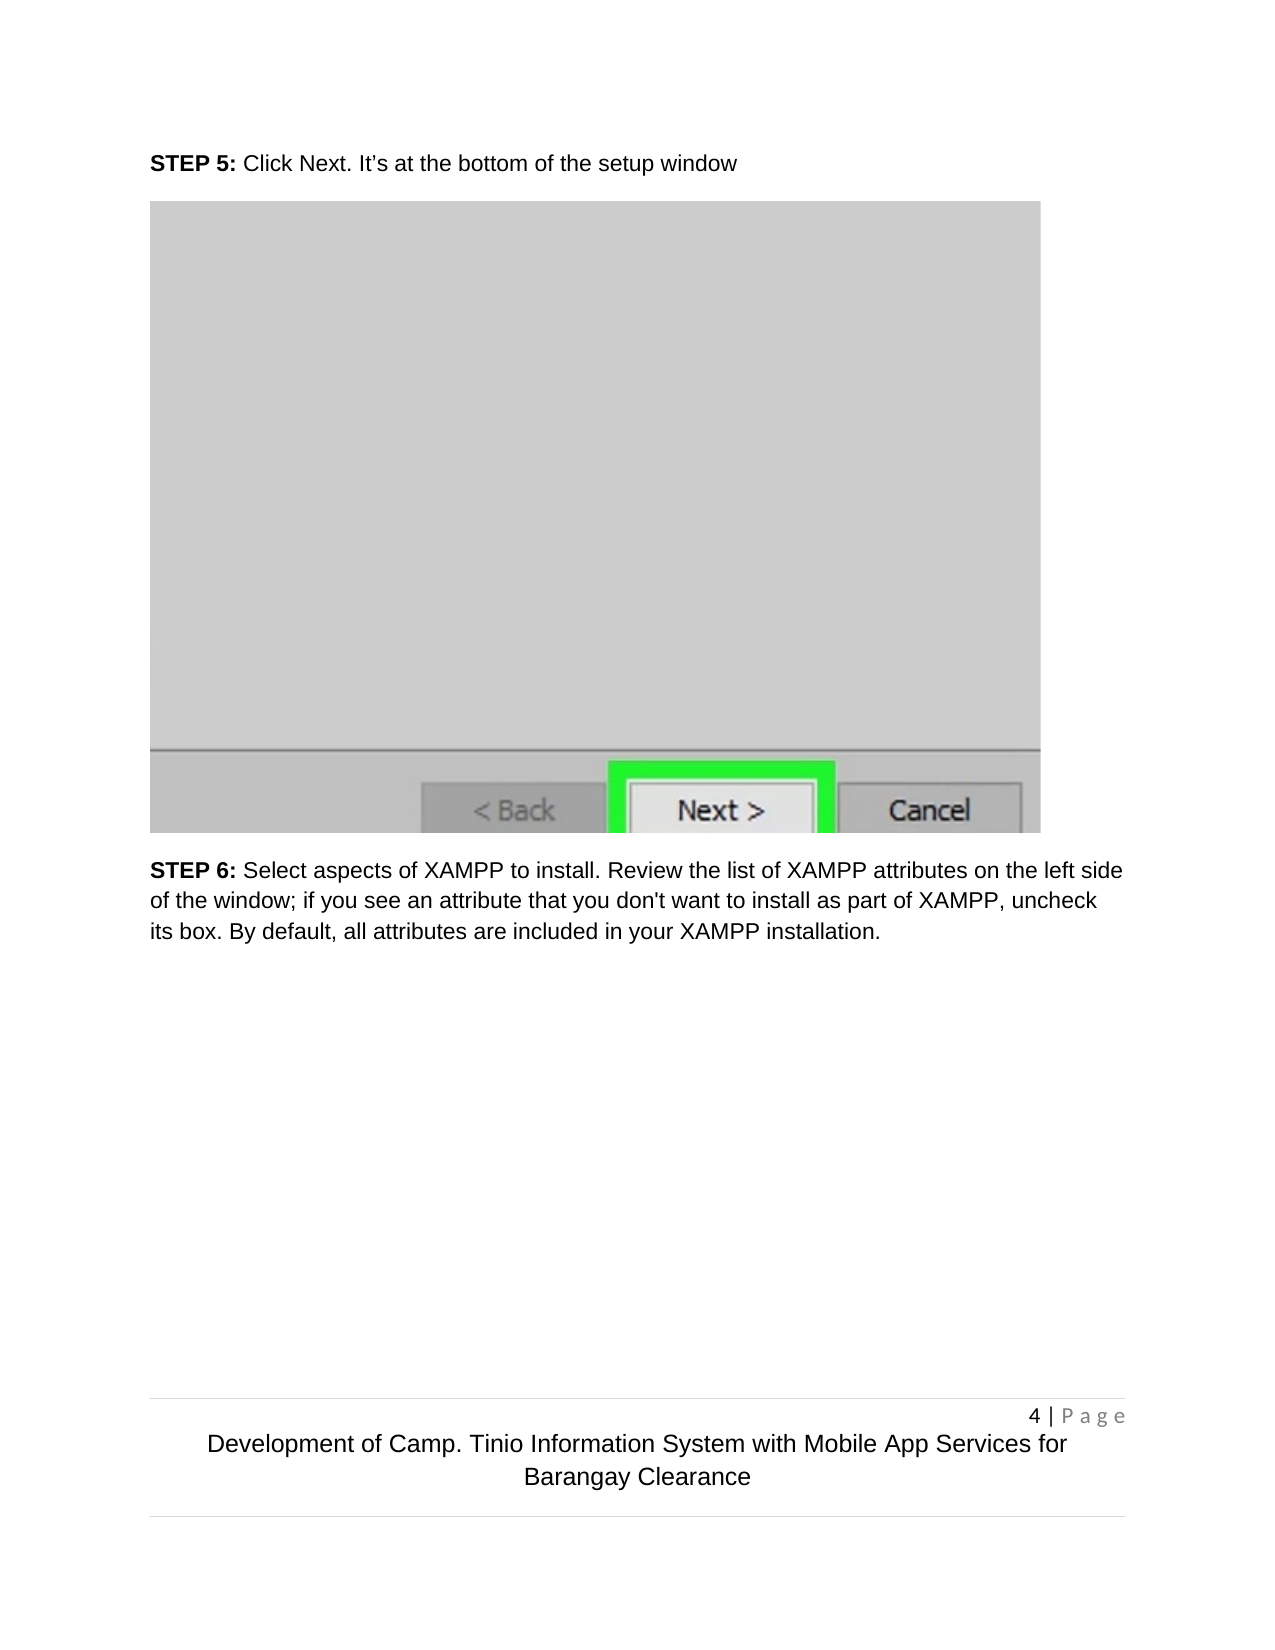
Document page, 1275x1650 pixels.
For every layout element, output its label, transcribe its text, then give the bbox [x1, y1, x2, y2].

picture [150, 201, 1041, 833]
text STEP 6: Select aspects of XAMPP to install. Review the list of XAMPP attributes on the left side of the window; if you see an attribute that you don't want to install as part of XAMPP, uncheck its box. By default, all attributes are included in your XAMPP installation. [150, 857, 1125, 944]
text STEP 5: Click Next. It’s at the bottom of the setup window [150, 150, 1125, 176]
